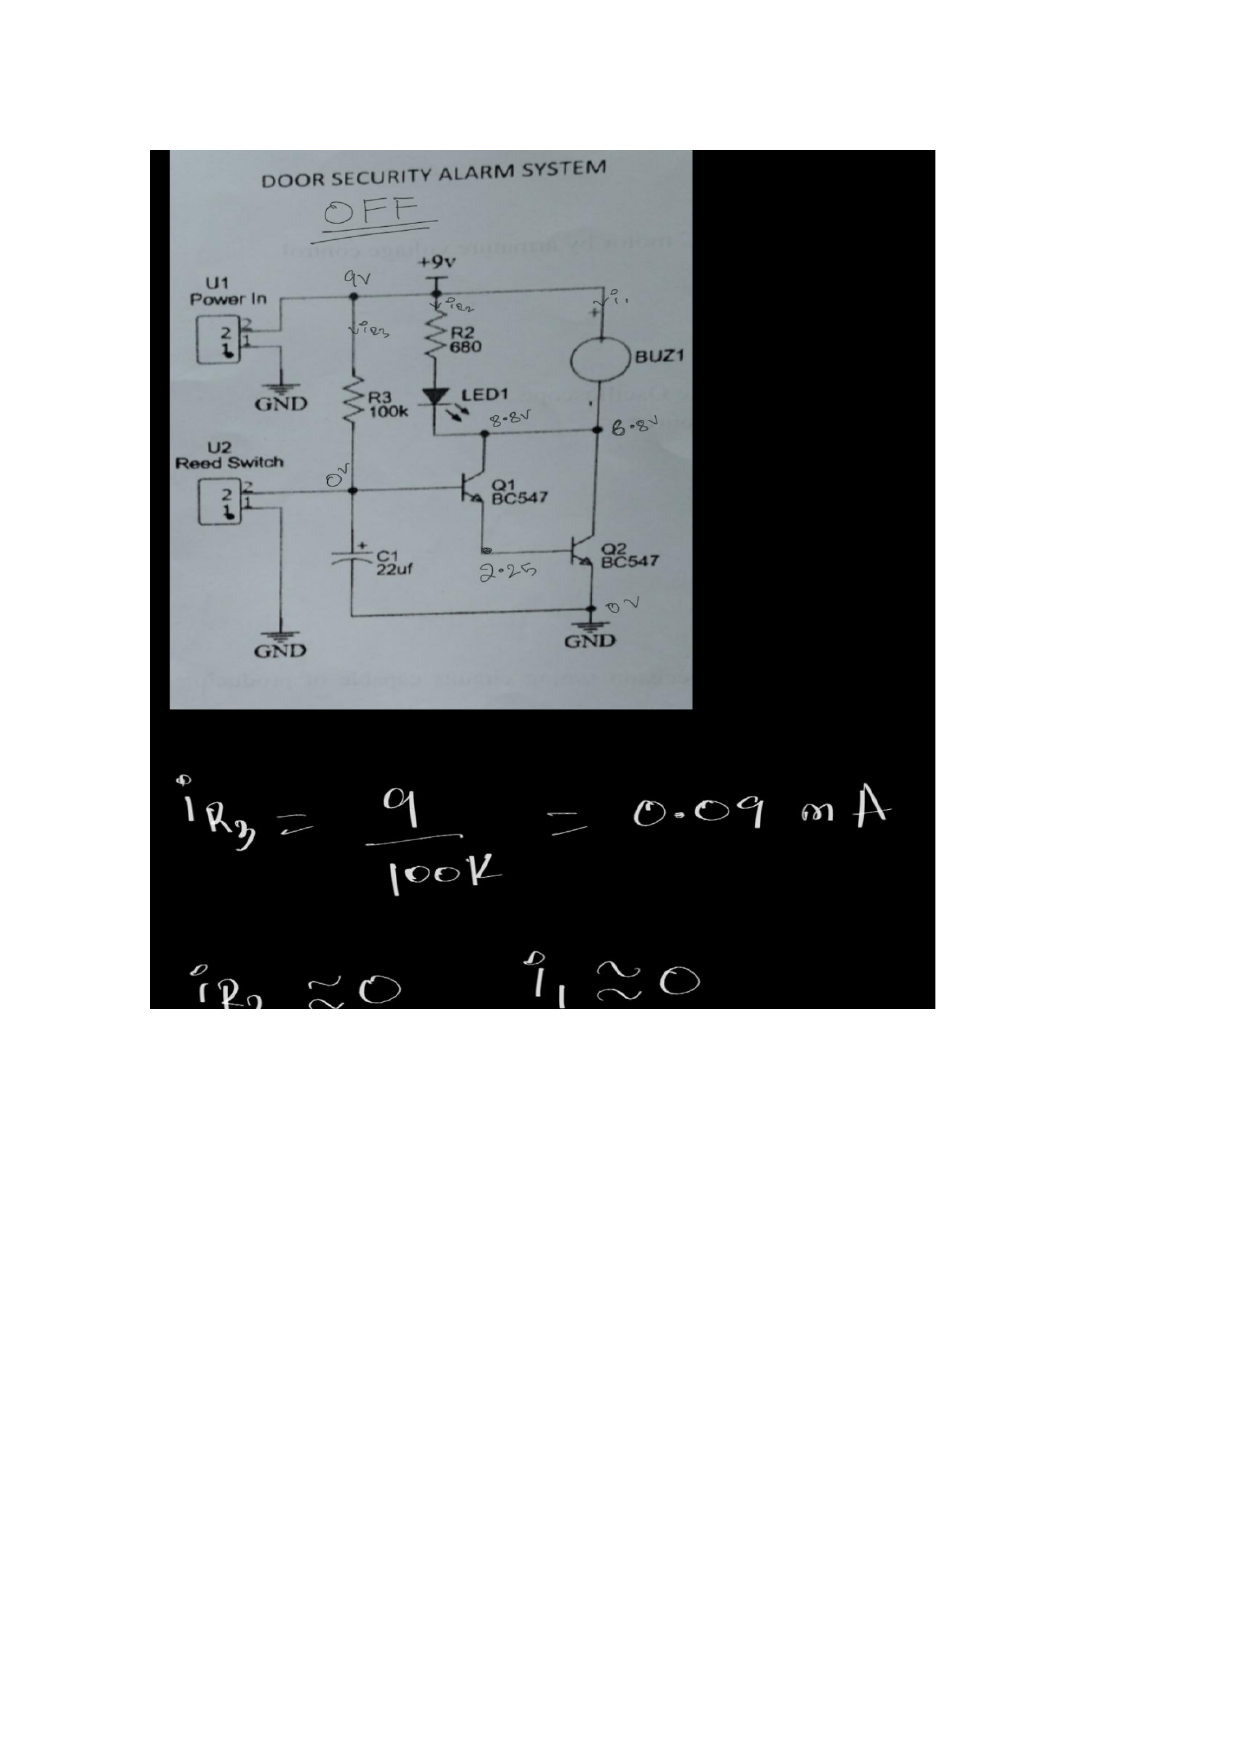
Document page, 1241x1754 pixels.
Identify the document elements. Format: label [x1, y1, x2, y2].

picture [150, 150, 936, 1009]
